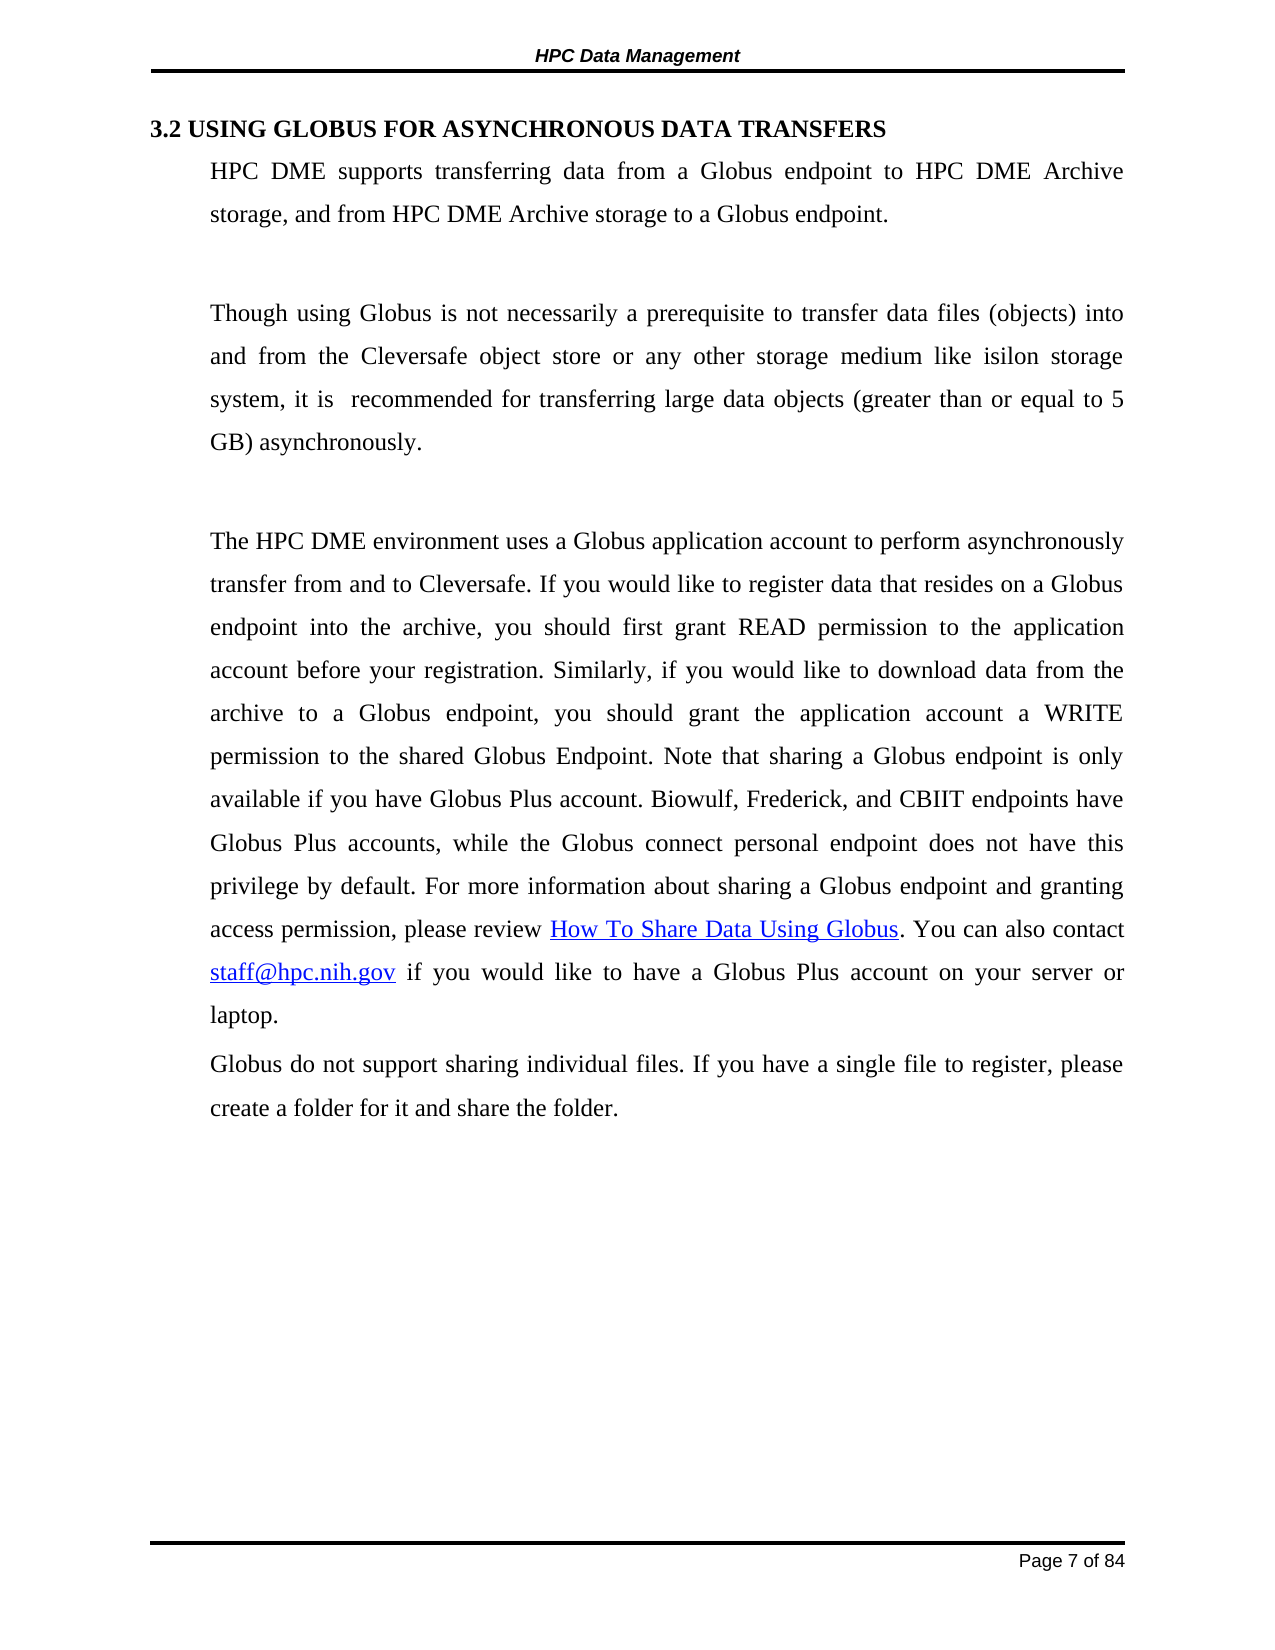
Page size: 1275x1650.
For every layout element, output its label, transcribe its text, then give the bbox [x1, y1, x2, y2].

text Globus do not support sharing individual files. If you have a single file to register, please create a folder for it and share the folder. [210, 1049, 1125, 1121]
text The HPC DME environment uses a Globus application account to perform asynchronously transfer from and to Cleversafe. If you would like to register data that resides on a Globus endpoint into the archive, you should first grant READ permission to the application account before your registration. Similarly, if you would like to download data from the archive to a Globus endpoint, you should grant the application account a WRITE permission to the shared Globus Endpoint. Note that sharing a Globus endpoint is only available if you have Globus Plus account. Biowulf, Frederick, and CBIIT endpoints have Globus Plus accounts, while the Globus connect personal endpoint does not have this privilege by default. For more information about sharing a Globus endpoint and granting access permission, please review How To Share Data Using Globus. You can also contact staff@hpc.nih.gov if you would like to have a Globus Plus account on your server or laptop. [210, 526, 1125, 1029]
subtitle Using Globus for asynchronous data transfers [150, 114, 1125, 143]
text Though using Globus is not necessarily a prerequisite to transfer data files (objects) into and from the Cleversafe object store or any other storage medium like isilon storage system, it is recommended for transferring large data objects (greater than or equal to 5 GB) asynchronously. [210, 298, 1125, 456]
text HPC DME supports transferring data from a Globus endpoint to HPC DME Archive storage, and from HPC DME Archive storage to a Globus endpoint. [210, 156, 1125, 228]
